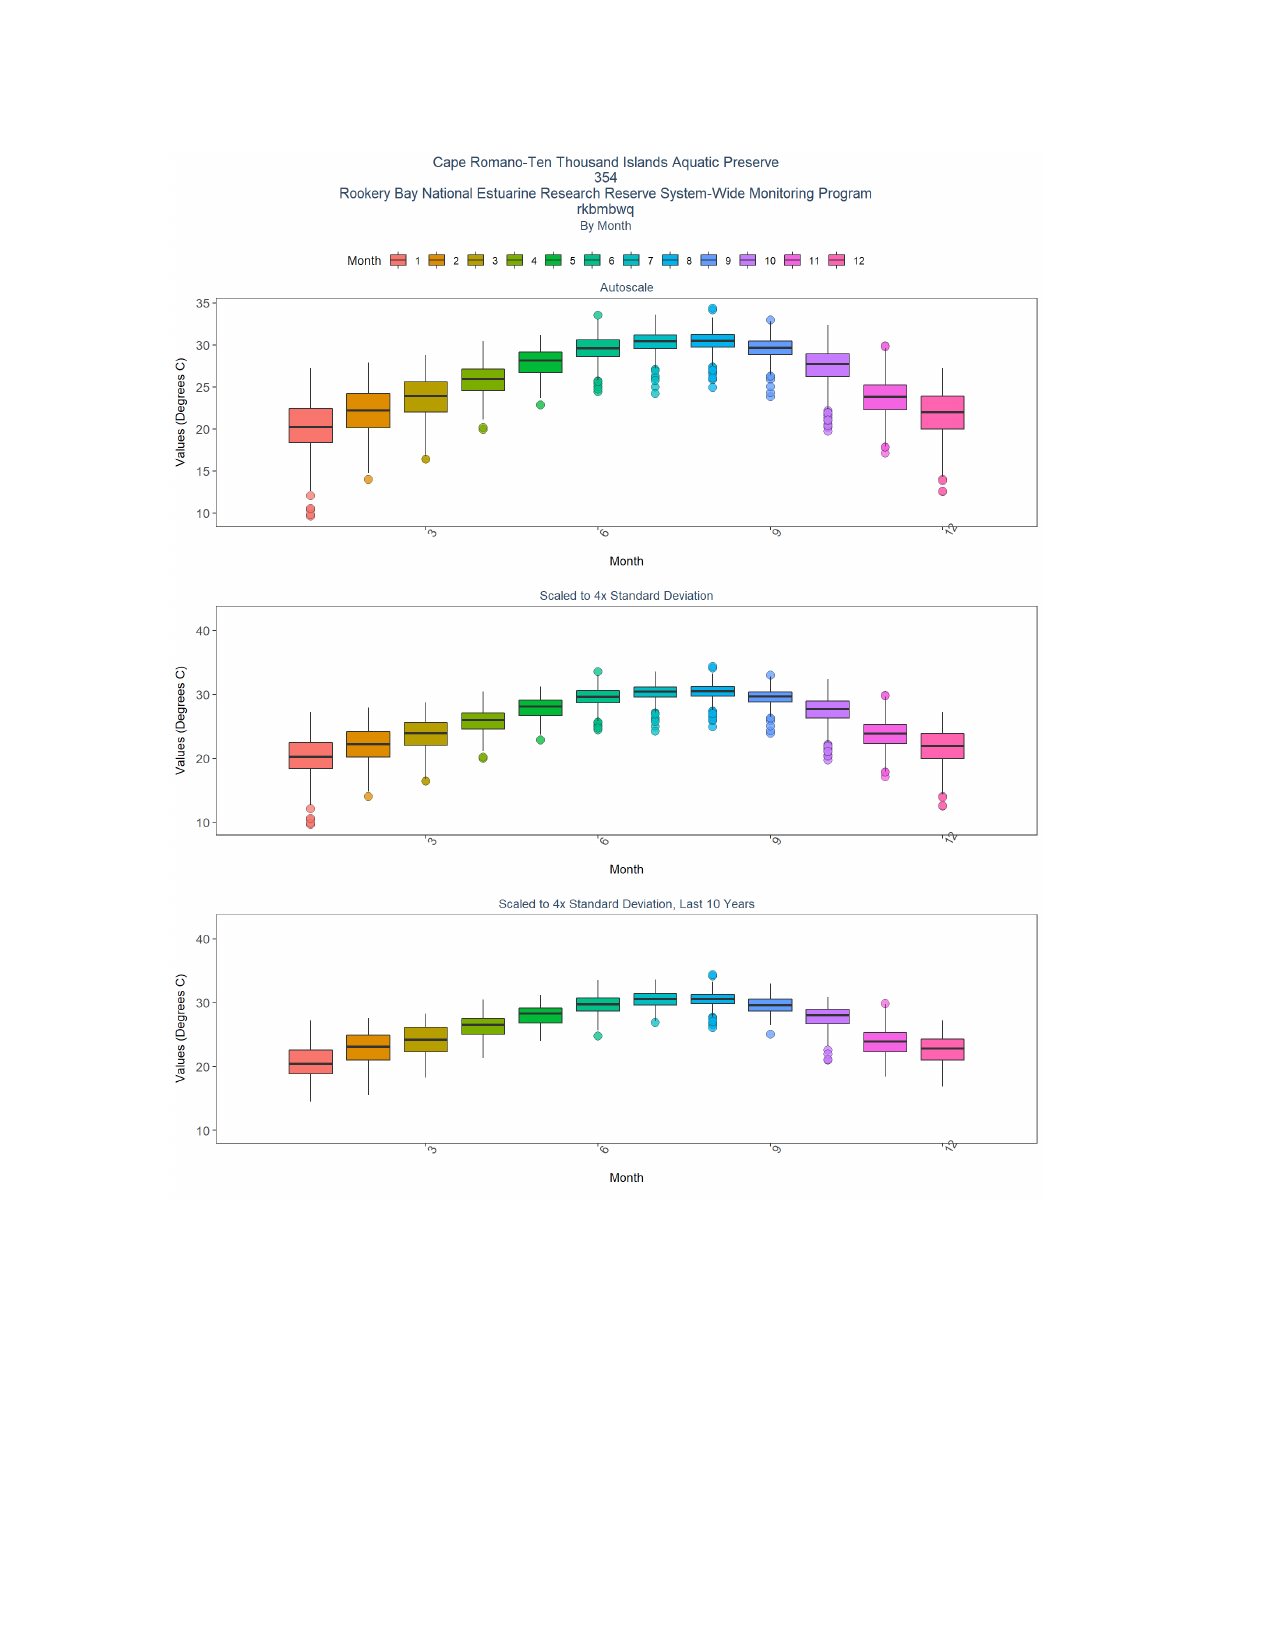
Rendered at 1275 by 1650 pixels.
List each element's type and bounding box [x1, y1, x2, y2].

picture [168, 150, 1044, 1200]
